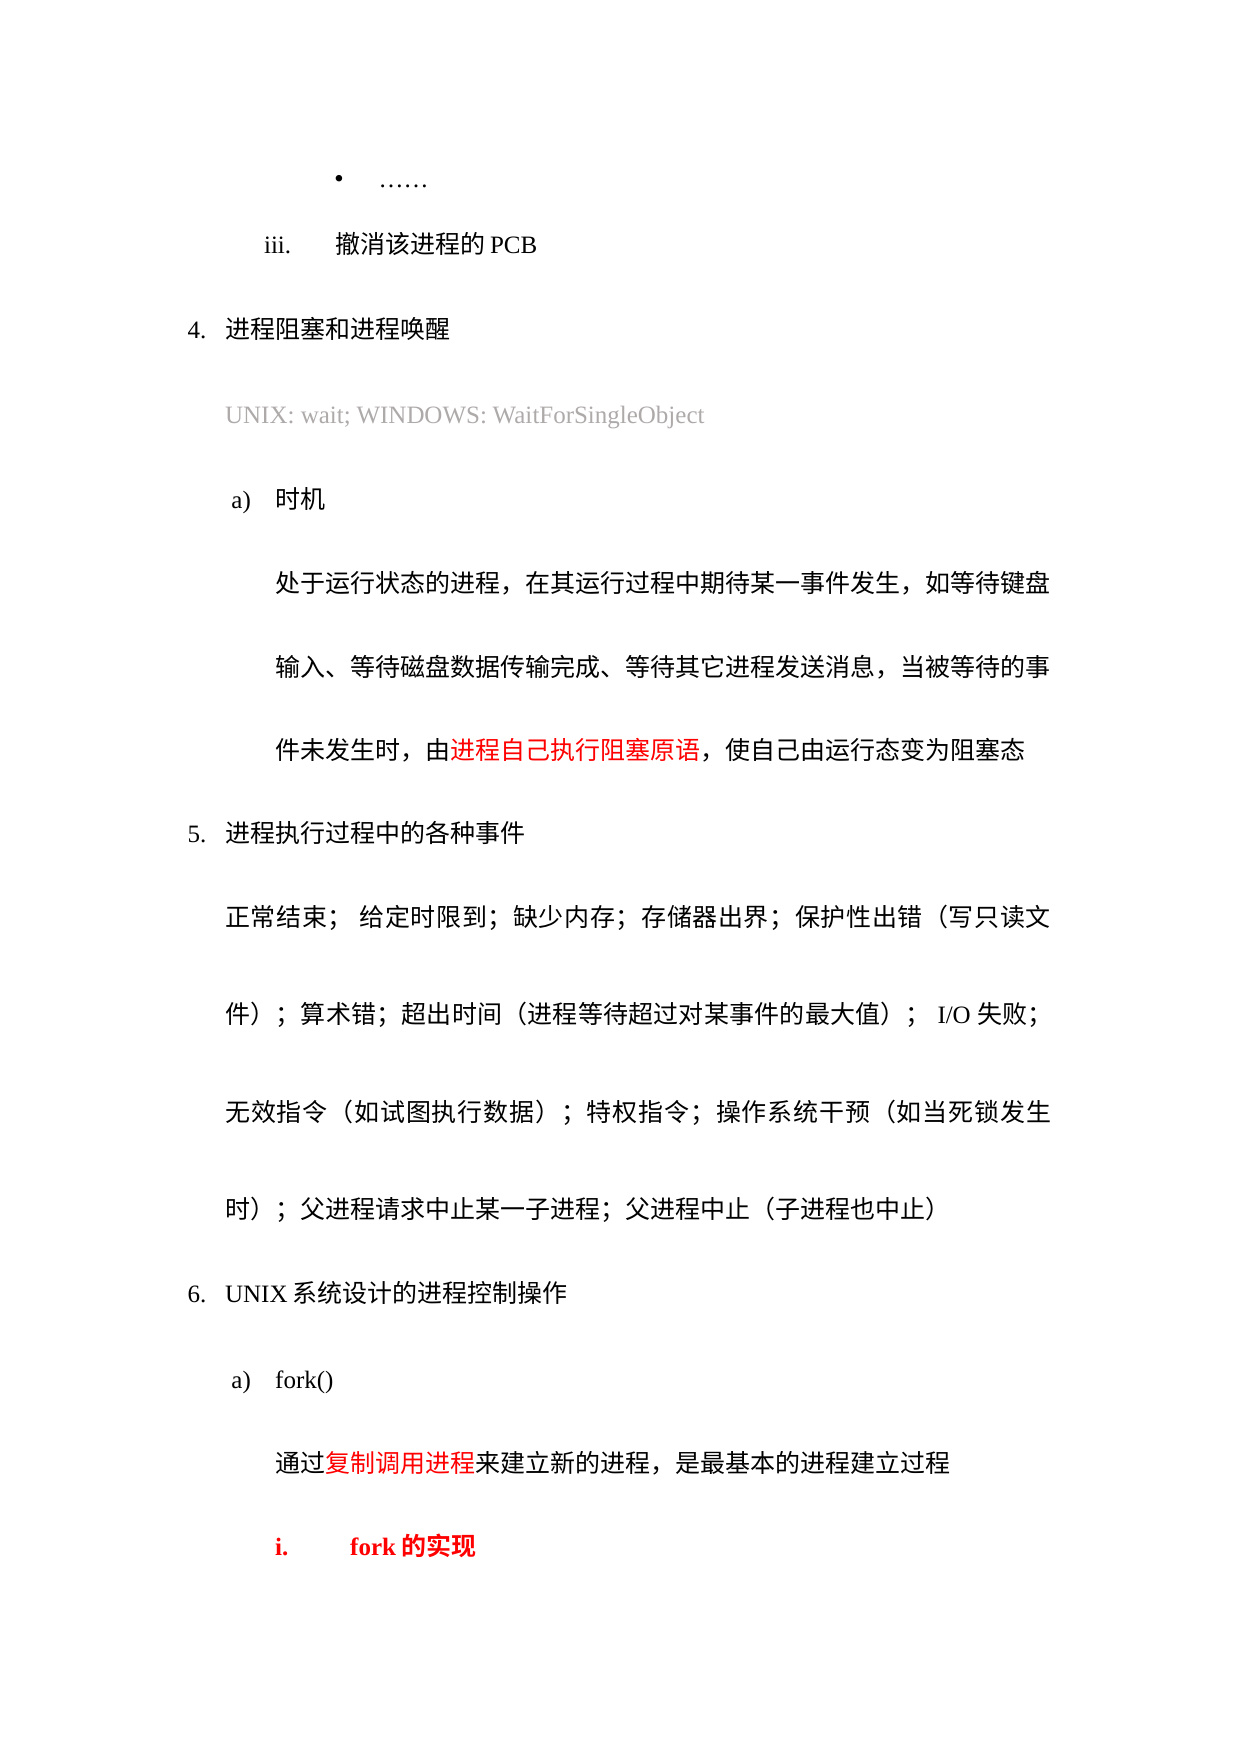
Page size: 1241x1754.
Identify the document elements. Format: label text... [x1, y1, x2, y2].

list 通过复制调用进程来建立新的进程，是最基本的进程建立过程 [275, 1429, 1053, 1494]
list fork的实现 [275, 1512, 1053, 1577]
list ﻿撤消该进程的PCB [291, 209, 1053, 274]
list ﻿fork() [231, 1343, 1053, 1408]
list …… [334, 162, 1053, 194]
list ﻿UNIX: wait; WINDOWS: WaitForSingleObject [225, 379, 1053, 444]
list ﻿UNIX系统设计的进程控制操作 [187, 1258, 1053, 1323]
list 时机 [231, 465, 1053, 530]
list ﻿处于运行状态的进程，在其运行过程中期待某一事件发生，如等待键盘 [275, 548, 1053, 613]
list 输入、等待磁盘数据传输完成、等待其它进程发送消息，当被等待的事 [275, 633, 1053, 698]
list 件未发生时，由进程自己执行阻塞原语，使自己由运行态变为阻塞态 [275, 716, 1053, 781]
list 进程执行过程中的各种事件 [187, 799, 1053, 864]
list ﻿进程阻塞和进程唤醒 [187, 294, 1053, 359]
list 正常结束； 给定时限到；缺少内存；存储器出界；保护性出错（写只读文件）；算术错；超出时间（进程等待超过对某事件的最大值）； I/O 失败；无效指令（如试图执行数据）；特权指令；操作系统干预（如当死锁发生时）；父进程请求中止某一子进程；父进程中止（子进程也中止） [225, 883, 1053, 1240]
